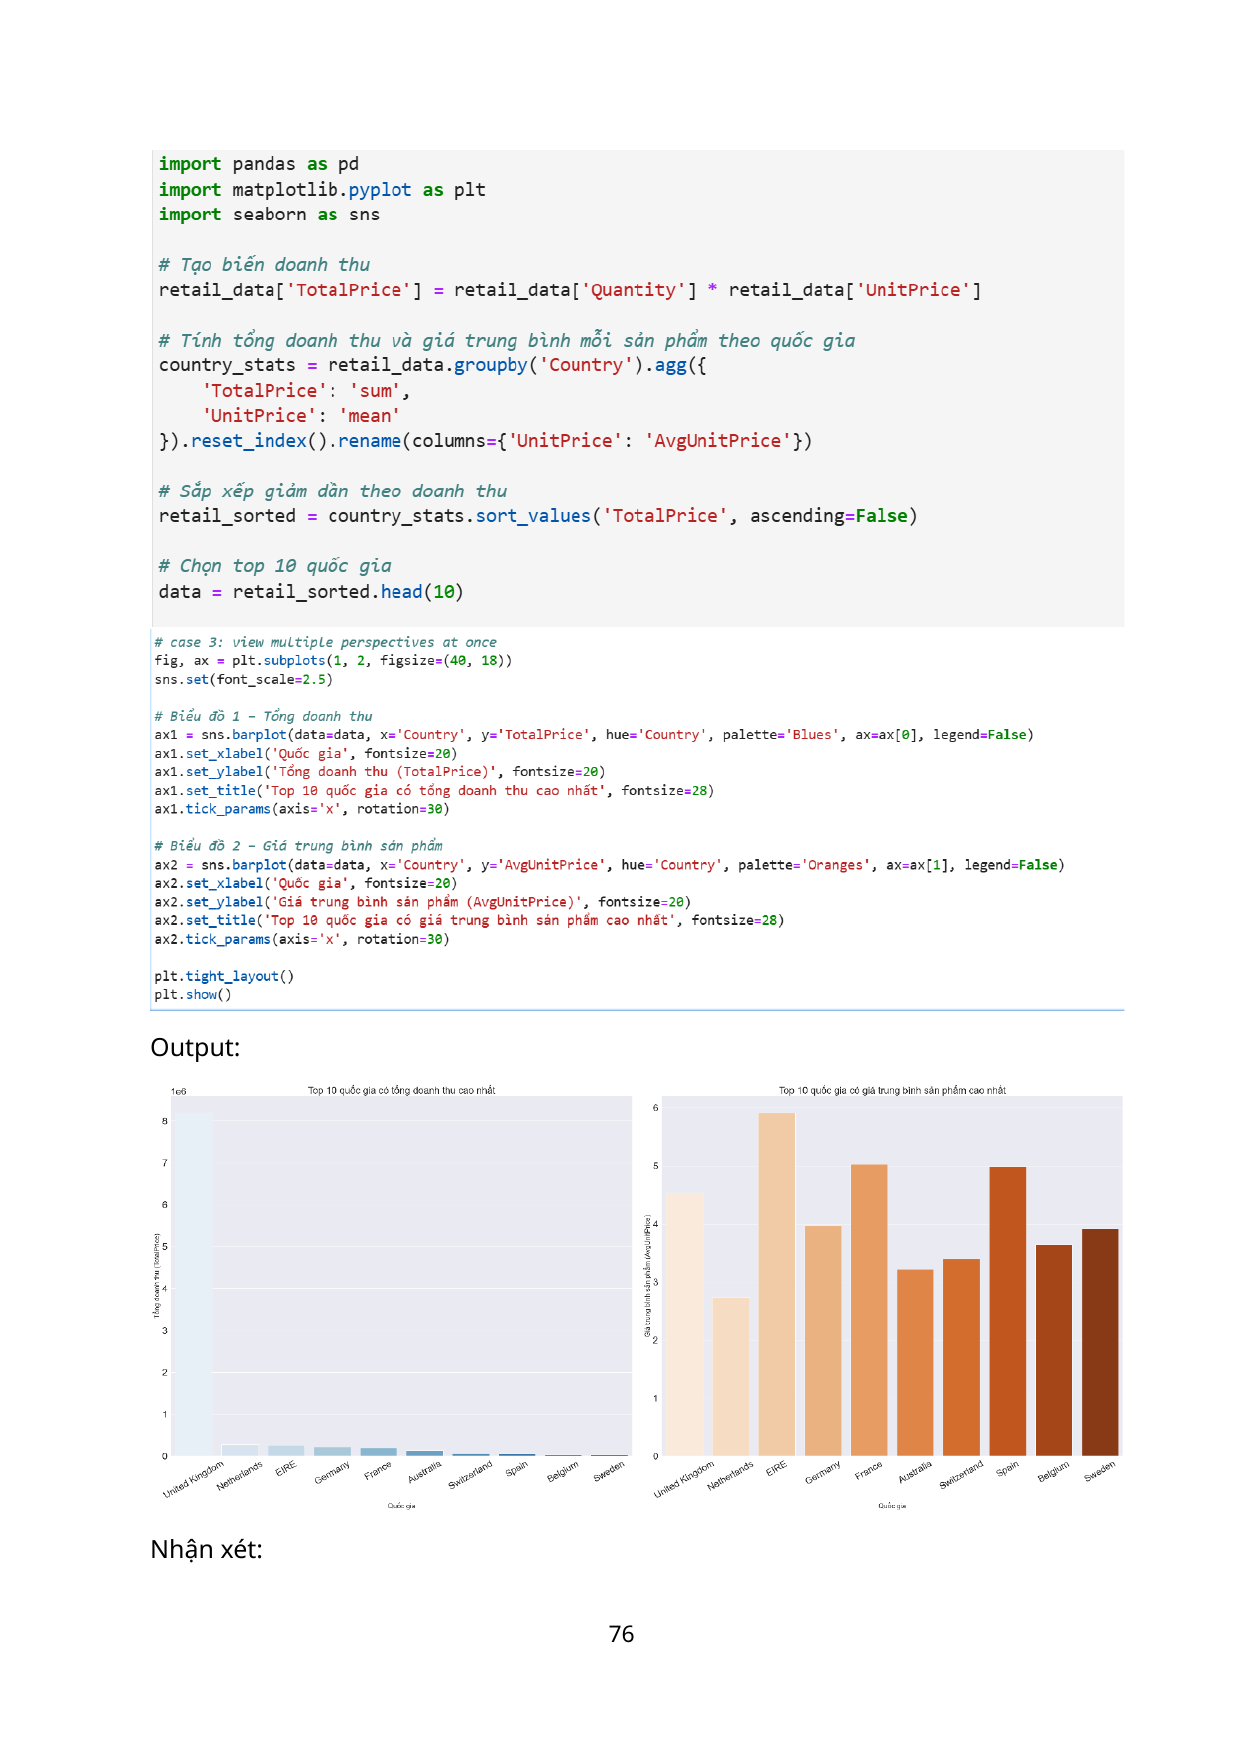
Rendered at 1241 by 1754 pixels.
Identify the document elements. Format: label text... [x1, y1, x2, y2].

picture [150, 150, 1125, 627]
text Nhận xét: [150, 1531, 1093, 1565]
picture [150, 629, 1125, 1011]
text Output: [150, 1029, 1093, 1063]
picture [150, 1082, 1125, 1512]
